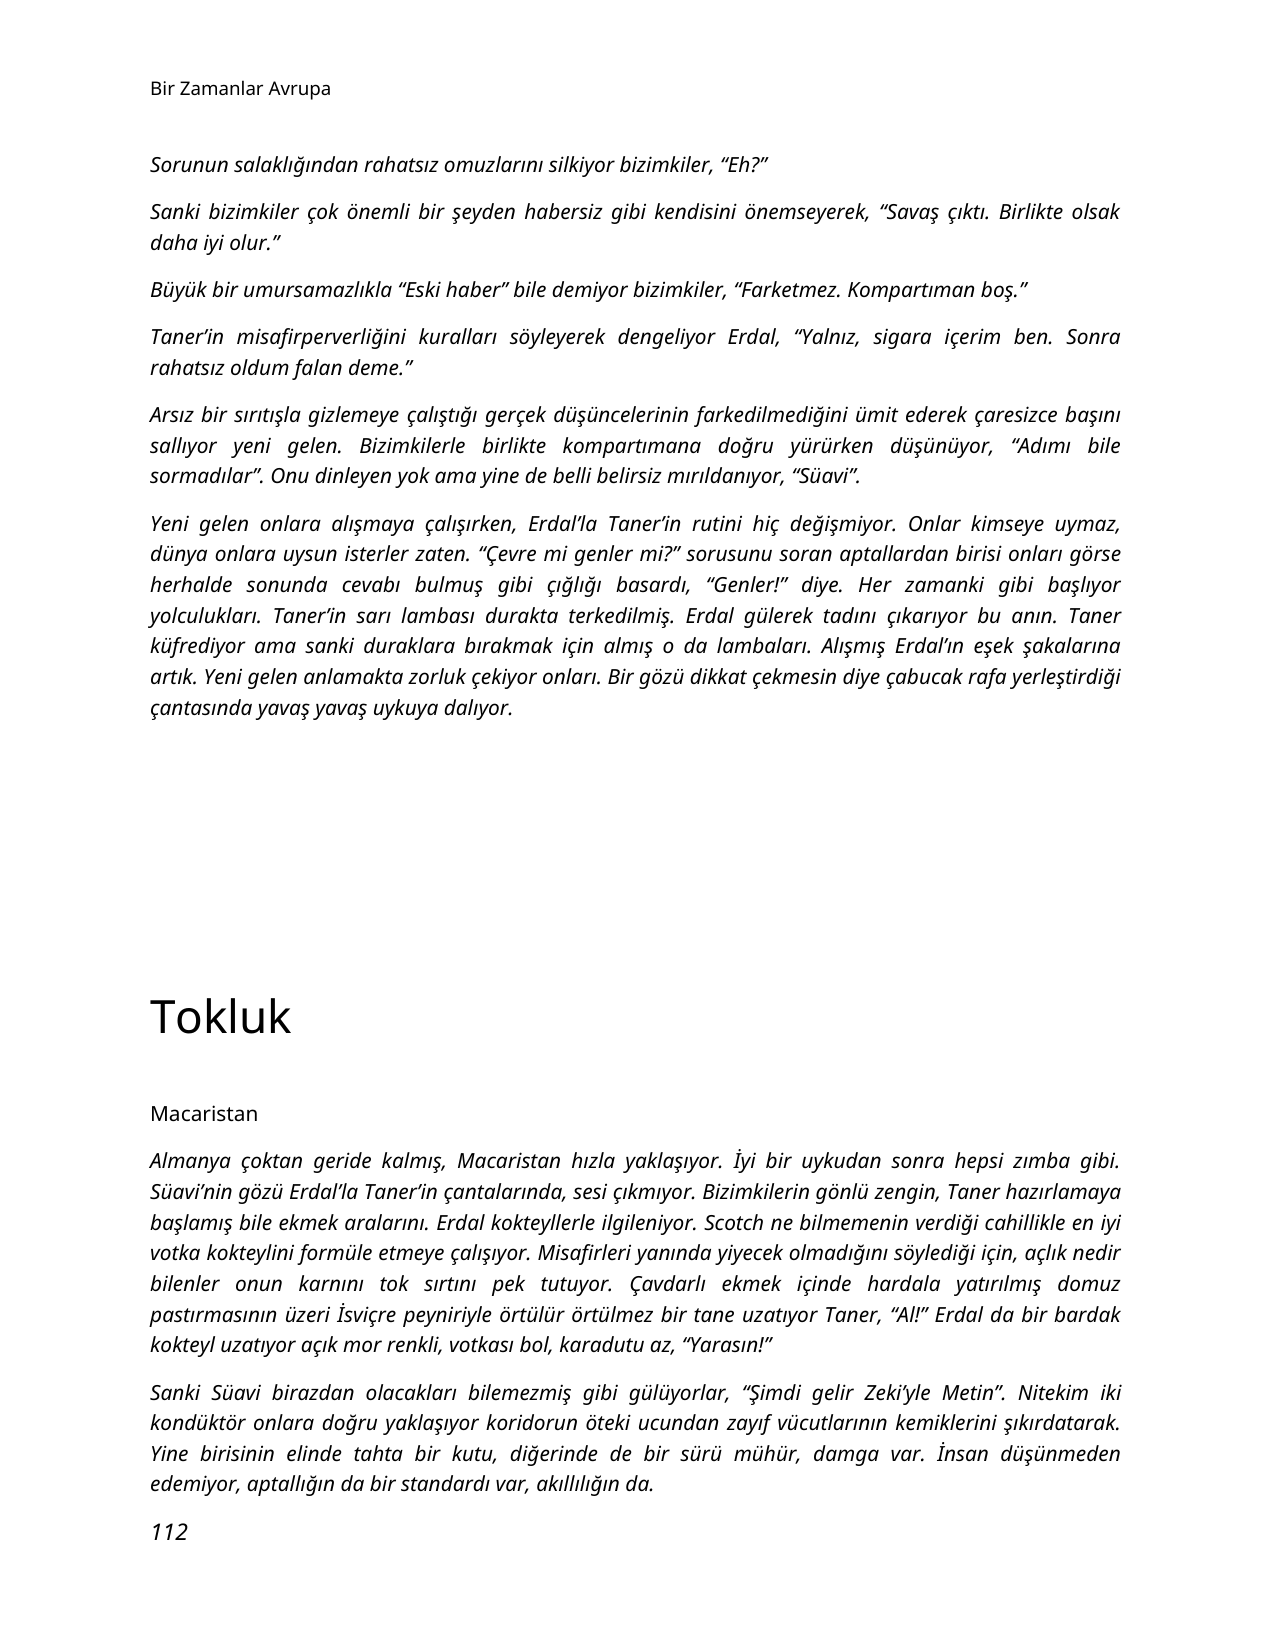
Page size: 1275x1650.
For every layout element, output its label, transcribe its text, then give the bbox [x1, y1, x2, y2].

text Yeni gelen onlara alışmaya çalışırken, Erdal’la Taner’in rutini hiç değişmiyor. Onlar kimseye uymaz, dünya onlara uysun isterler zaten. “Çevre mi genler mi?” sorusunu soran aptallardan birisi onları görse herhalde sonunda cevabı bulmuş gibi çığlığı basardı, “Genler!” diye. Her zamanki gibi başlıyor yolculukları. Taner’in sarı lambası durakta terkedilmiş. Erdal gülerek tadını çıkarıyor bu anın. Taner küfrediyor ama sanki duraklara bırakmak için almış o da lambaları. Alışmış Erdal’ın eşek şakalarına artık. Yeni gelen anlamakta zorluk çekiyor onları. Bir gözü dikkat çekmesin diye çabucak rafa yerleştirdiği çantasında yavaş yavaş uykuya dalıyor. [150, 509, 1125, 721]
text Almanya çoktan geride kalmış, Macaristan hızla yaklaşıyor. İyi bir uykudan sonra hepsi zımba gibi. Süavi’nin gözü Erdal’la Taner’in çantalarında, sesi çıkmıyor. Bizimkilerin gönlü zengin, Taner hazırlamaya başlamış bile ekmek aralarını. Erdal kokteyllerle ilgileniyor. Scotch ne bilmemenin verdiği cahillikle en iyi votka kokteylini formüle etmeye çalışıyor. Misafirleri yanında yiyecek olmadığını söylediği için, açlık nedir bilenler onun karnını tok sırtını pek tutuyor. Çavdarlı ekmek içinde hardala yatırılmış domuz pastırmasının üzeri İsviçre peyniriyle örtülür örtülmez bir tane uzatıyor Taner, “Al!” Erdal da bir bardak kokteyl uzatıyor açık mor renkli, votkası bol, karadutu az, “Yarasın!” [150, 1147, 1125, 1359]
text Büyük bir umursamazlıkla “Eski haber” bile demiyor bizimkiler, “Farketmez. Kompartıman boş.” [150, 275, 1125, 304]
text Sorunun salaklığından rahatsız omuzlarını silkiyor bizimkiler, “Eh?” [150, 150, 1125, 178]
title Tokluk [150, 985, 1125, 1047]
text Taner’in misafirperverliğini kuralları söyleyerek dengeliyor Erdal, “Yalnız, sigara içerim ben. Sonra rahatsız oldum falan deme.” [150, 322, 1125, 382]
text Sanki bizimkiler çok önemli bir şeyden habersiz gibi kendisini önemseyerek, “Savaş çıktı. Birlikte olsak daha iyi olur.” [150, 197, 1125, 256]
text Arsız bir sırıtışla gizlemeye çalıştığı gerçek düşüncelerinin farkedilmediğini ümit ederek çaresizce başını sallıyor yeni gelen. Bizimkilerle birlikte kompartımana doğru yürürken düşünüyor, “Adımı bile sormadılar”. Onu dinleyen yok ama yine de belli belirsiz mırıldanıyor, “Süavi”. [150, 400, 1125, 490]
text Sanki Süavi birazdan olacakları bilemezmiş gibi gülüyorlar, “Şimdi gelir Zeki’yle Metin”. Nitekim iki kondüktör onlara doğru yaklaşıyor koridorun öteki ucundan zayıf vücutlarının kemiklerini şıkırdatarak. Yine birisinin elinde tahta bir kutu, diğerinde de bir sürü mühür, damga var. İnsan düşünmeden edemiyor, aptallığın da bir standardı var, akıllılığın da. [150, 1378, 1125, 1498]
text Macaristan [150, 1099, 1125, 1128]
